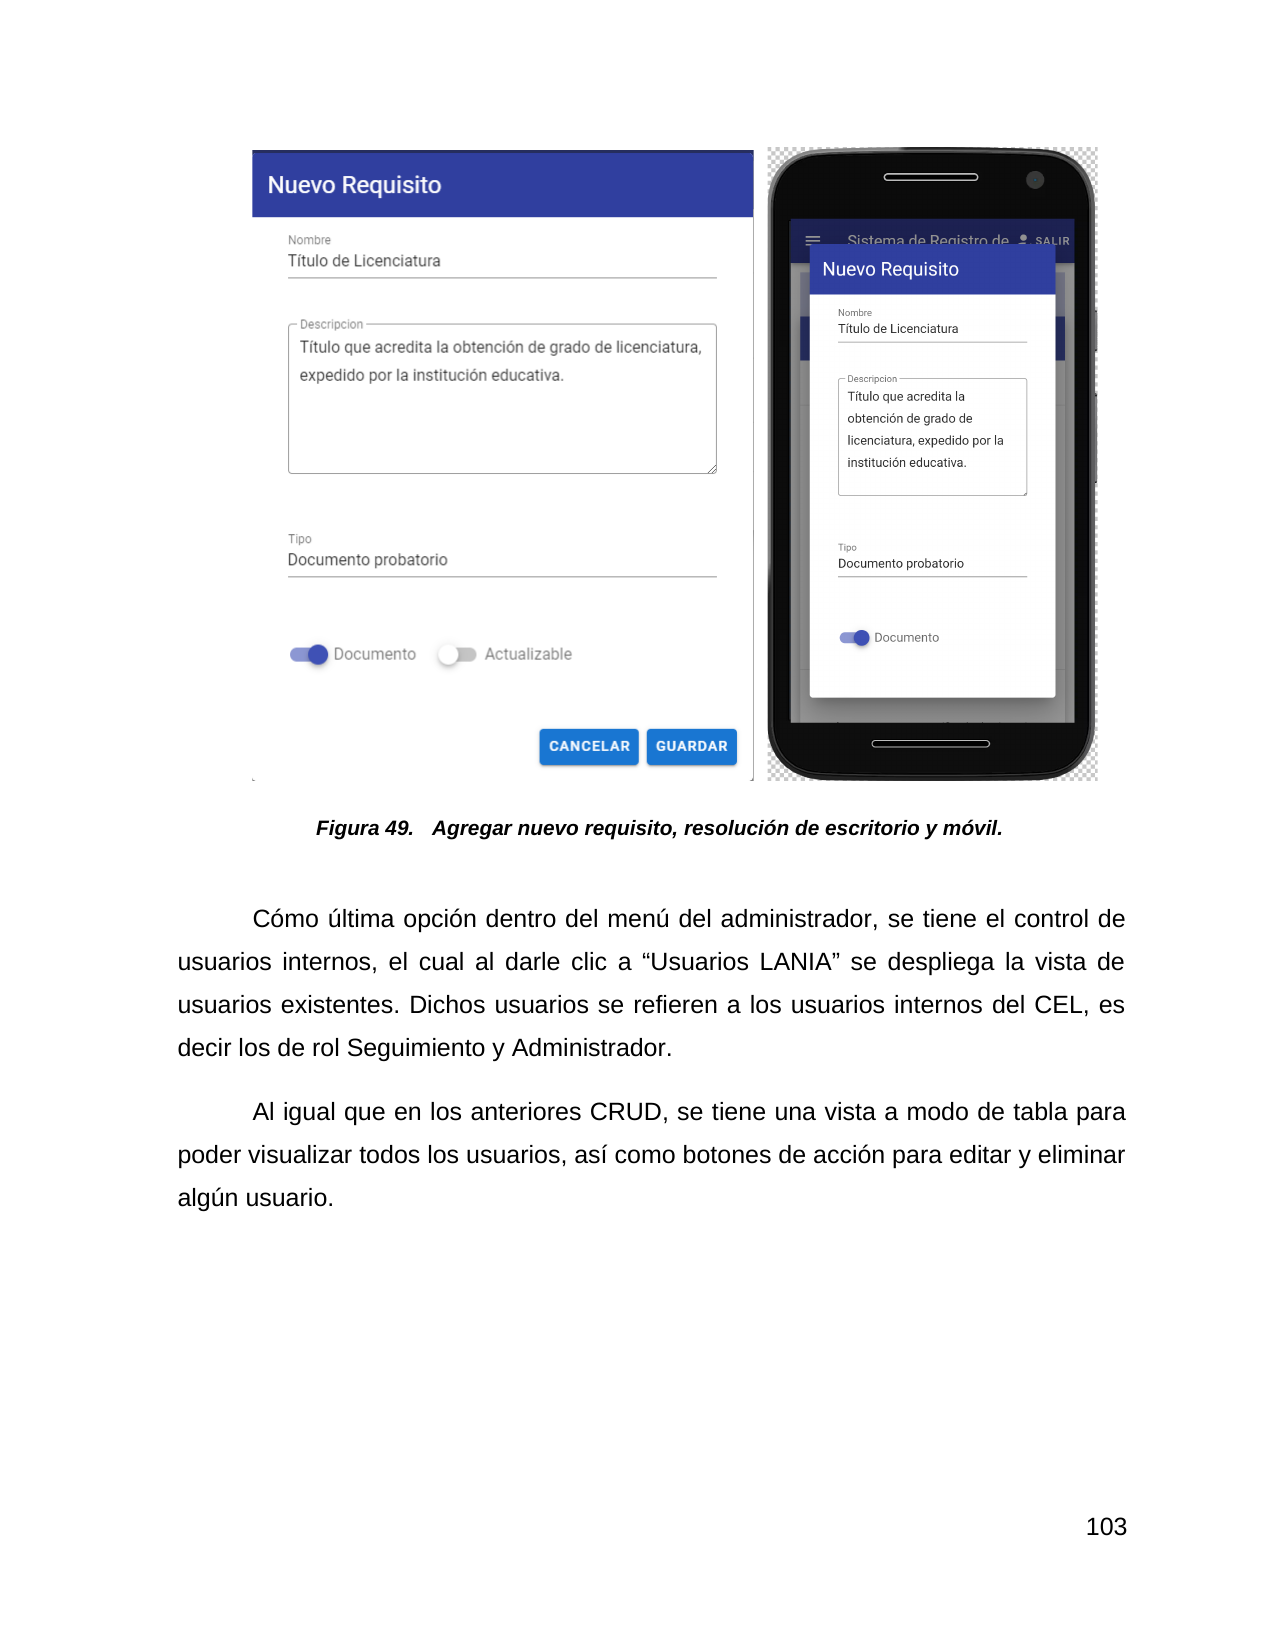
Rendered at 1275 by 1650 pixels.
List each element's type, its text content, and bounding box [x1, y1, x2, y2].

picture [767, 147, 1098, 781]
text Al igual que en los anteriores CRUD, se tiene una vista a modo de tabla para poder visualizar todos los usuarios, así como botones de acción para editar y eliminar algún usuario. [177, 1097, 1127, 1212]
picture [252, 150, 754, 781]
text Cómo última opción dentro del menú del administrador, se tiene el control de usuarios internos, el cual al darle clic a “Usuarios LANIA” se despliega la vista de usuarios existentes. Dichos usuarios se refieren a los usuarios internos del CEL, es decir los de rol Seguimiento y Administrador. [177, 904, 1127, 1062]
text Agregar nuevo requisito, resolución de escritorio y móvil. [292, 816, 1127, 840]
